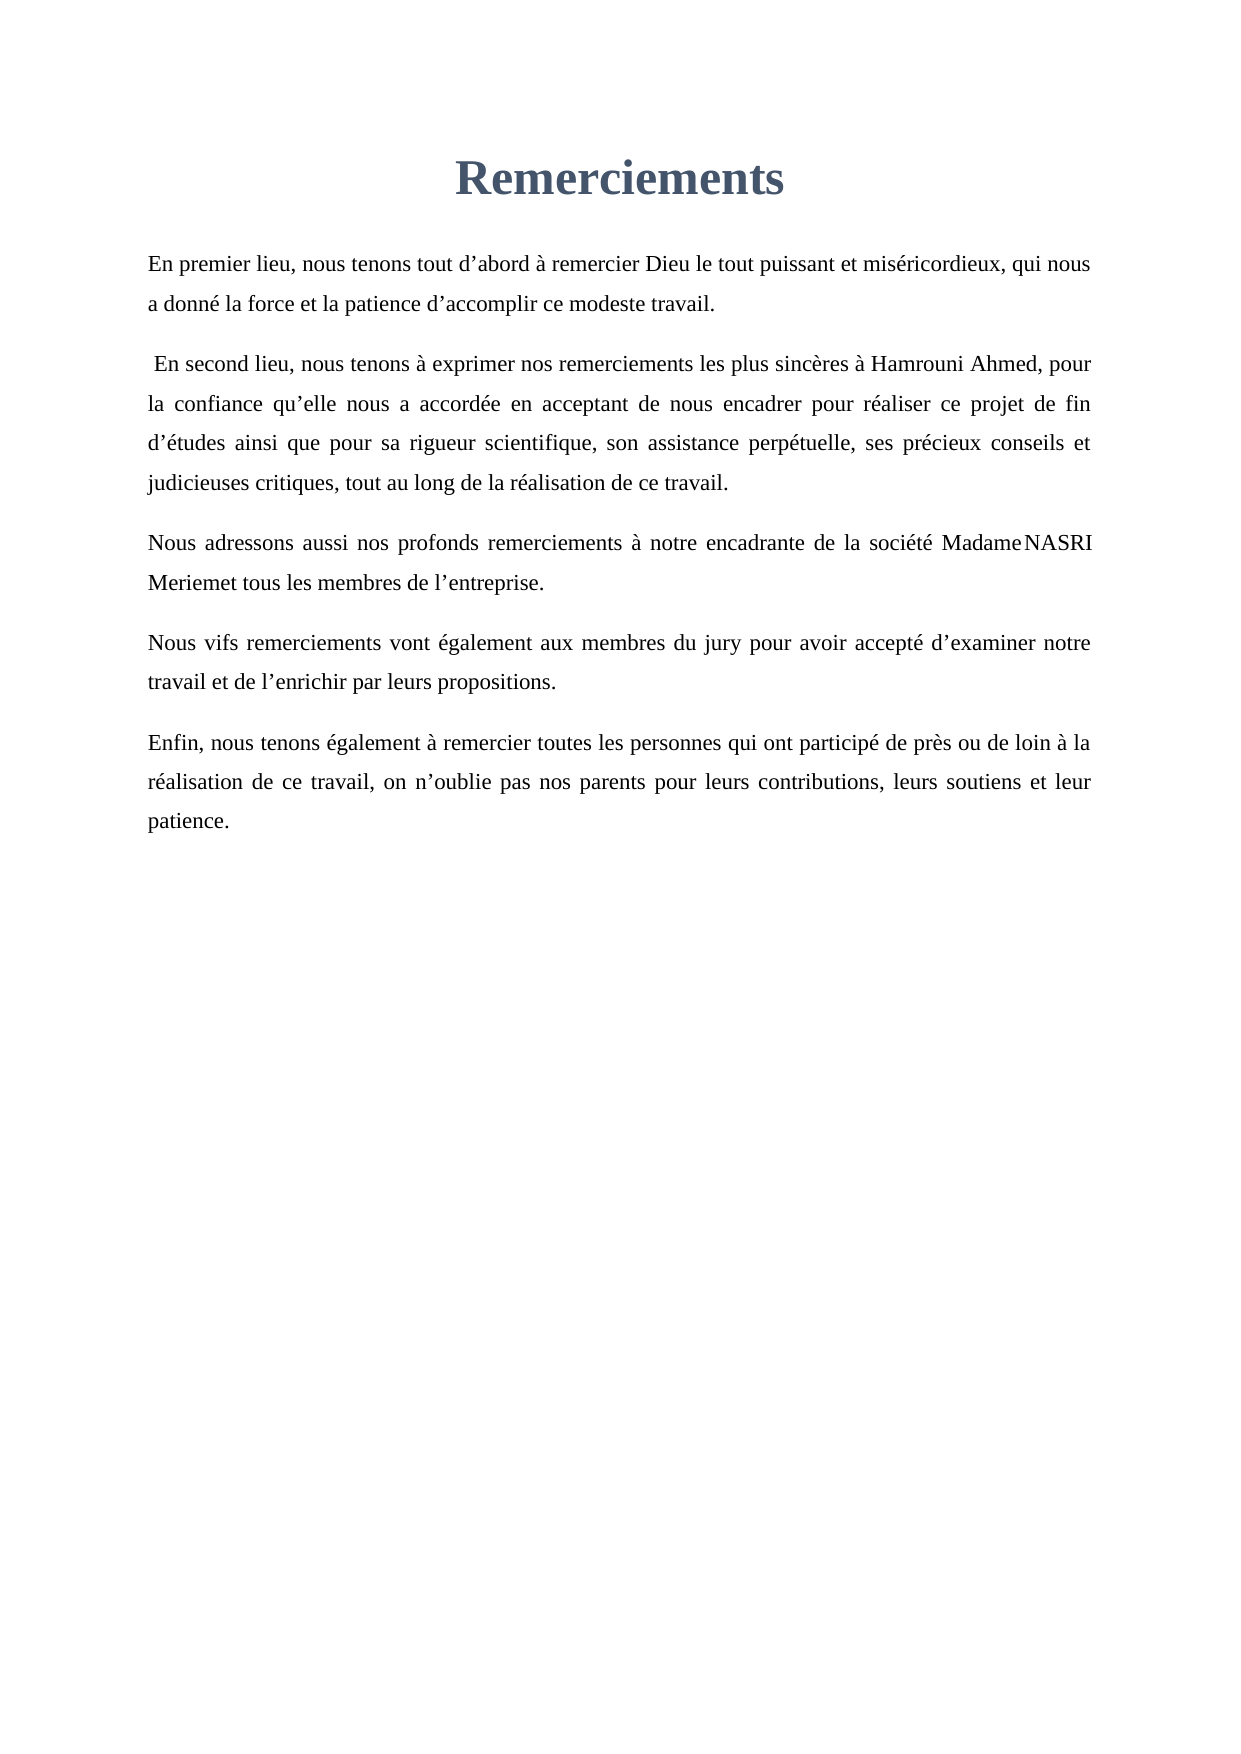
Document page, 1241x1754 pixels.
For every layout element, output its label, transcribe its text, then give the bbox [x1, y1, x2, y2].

text Remerciements [148, 148, 1093, 205]
text Nous vifs remerciements vont également aux membres du jury pour avoir accepté d’examiner notre travail et de l’enrichir par leurs propositions. [148, 629, 1093, 695]
text Nous adressons aussi nos profonds remerciements à notre encadrante de la société MadameNASRI Meriemet tous les membres de l’entreprise. [148, 529, 1093, 595]
text En premier lieu, nous tenons tout d’abord à remercier Dieu le tout puissant et miséricordieux, qui nous a donné la force et la patience d’accomplir ce modeste travail. [148, 251, 1093, 316]
text Enfin, nous tenons également à remercier toutes les personnes qui ont participé de près ou de loin à la réalisation de ce travail, on n’oublie pas nos parents pour leurs contributions, leurs soutiens et leur patience. [148, 729, 1093, 834]
text En second lieu, nous tenons à exprimer nos remerciements les plus sincères à Hamrouni Ahmed, pour la confiance qu’elle nous a accordée en acceptant de nous encadrer pour réaliser ce projet de fin d’études ainsi que pour sa rigueur scientifique, son assistance perpétuelle, ses précieux conseils et judicieuses critiques, tout au long de la réalisation de ce travail. [148, 350, 1093, 495]
